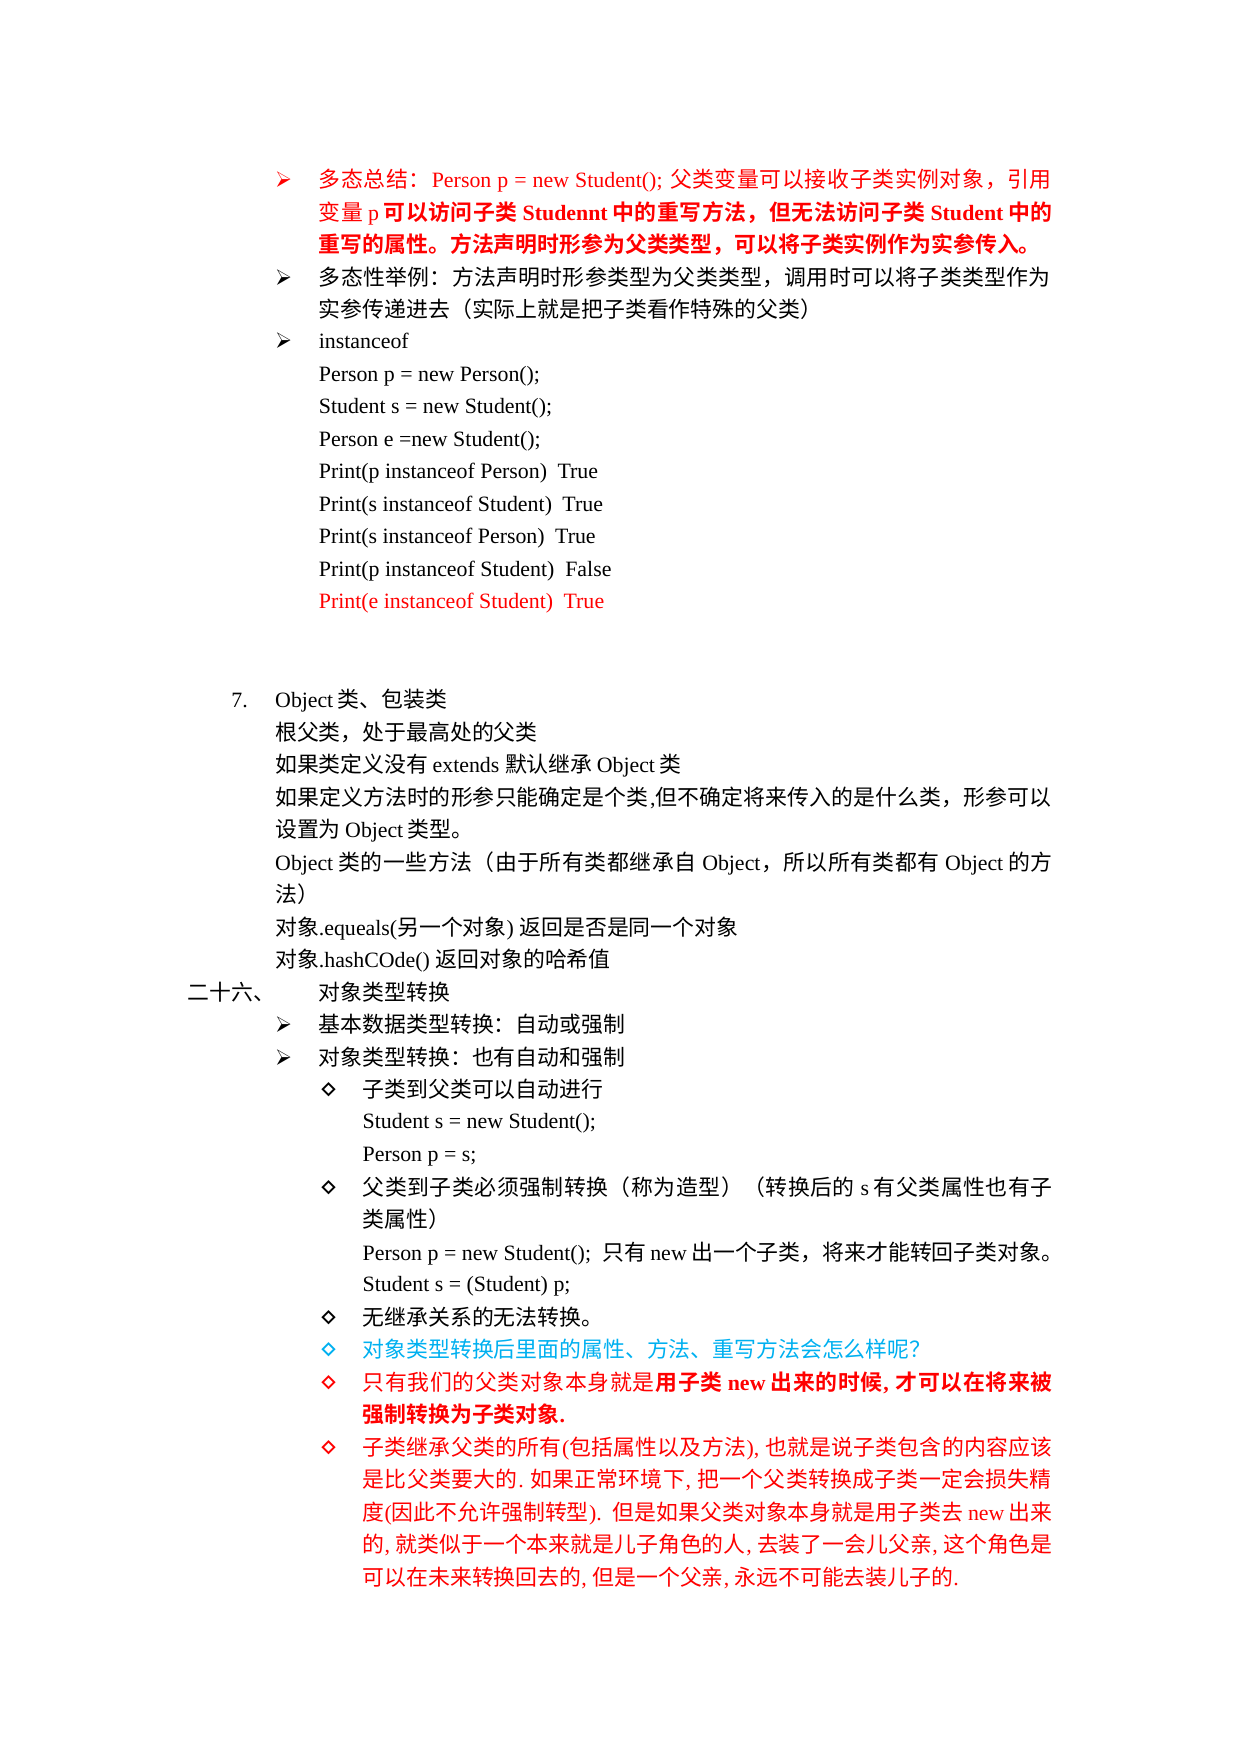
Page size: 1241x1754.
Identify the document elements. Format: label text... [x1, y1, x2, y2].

list Print(e instanceof Student) True [319, 584, 1053, 617]
list Object类、包装类 [231, 682, 1053, 714]
list Person p = s; [362, 1137, 1053, 1169]
list 多态总结：Person p = new Student(); 父类变量可以接收子类实例对象，引用变量p可以访问子类Studennt中的重写方法，但无法访问子类Student中的重写的属性。方法声明时形参为父类类型，可以将子类实例作为实参传入。 [275, 162, 1053, 259]
list Person p = new Person(); [319, 357, 1053, 389]
list Student s = new Student(); [362, 1104, 1053, 1137]
list Object类的一些方法（由于所有类都继承自Object，所以所有类都有Object的方法） [275, 844, 1053, 909]
list 如果类定义没有extends 默认继承Object类 [275, 747, 1053, 779]
list Student s = (Student) p; [362, 1267, 1053, 1299]
list 对象.equeals(另一个对象) 返回是否是同一个对象 [275, 909, 1053, 942]
list 子类继承父类的所有(包括属性以及方法), 也就是说子类包含的内容应该是比父类要大的. 如果正常环境下, 把一个父类转换成子类一定会损失精度(因此不允许强制转型). 但是如果父类对象本身就是用子类去new出来的, 就类似于一个本来就是儿子角色的人, 去装了一会儿父亲, 这个角色是可以在未来转换回去的, 但是一个父亲, 永远不可能去装儿子的. [319, 1429, 1053, 1592]
list 对象.hashCOde() 返回对象的哈希值 [275, 942, 1053, 974]
list Print(p instanceof Student) False [319, 552, 1053, 584]
list 根父类，处于最高处的父类 [275, 714, 1053, 747]
list Student s = new Student(); [319, 389, 1053, 422]
list 子类到父类可以自动进行 [319, 1072, 1053, 1104]
list 对象类型转换：也有自动和强制 [275, 1039, 1053, 1072]
list instanceof [275, 324, 1053, 357]
list 基本数据类型转换：自动或强制 [275, 1007, 1053, 1039]
list 无继承关系的无法转换。 [319, 1299, 1053, 1332]
list 如果定义方法时的形参只能确定是个类,但不确定将来传入的是什么类，形参可以设置为Object类型。 [275, 779, 1053, 844]
list Print(p instanceof Person) True [319, 454, 1053, 487]
list 父类到子类必须强制转换（称为造型）（转换后的s有父类属性也有子类属性） [319, 1169, 1053, 1234]
list 对象类型转换后里面的属性、方法、重写方法会怎么样呢？ [319, 1332, 1053, 1364]
list 多态性举例：方法声明时形参类型为父类类型，调用时可以将子类类型作为实参传递进去（实际上就是把子类看作特殊的父类） [275, 259, 1053, 324]
list Person p = new Student(); 只有new出一个子类，将来才能转回子类对象。 [362, 1234, 1053, 1267]
list Print(s instanceof Student) True [319, 487, 1053, 519]
list 只有我们的父类对象本身就是用子类new出来的时候, 才可以在将来被强制转换为子类对象. [319, 1364, 1053, 1429]
list Person e =new Student(); [319, 422, 1053, 454]
list Print(s instanceof Person) True [319, 519, 1053, 552]
list 对象类型转换 [187, 974, 1053, 1007]
